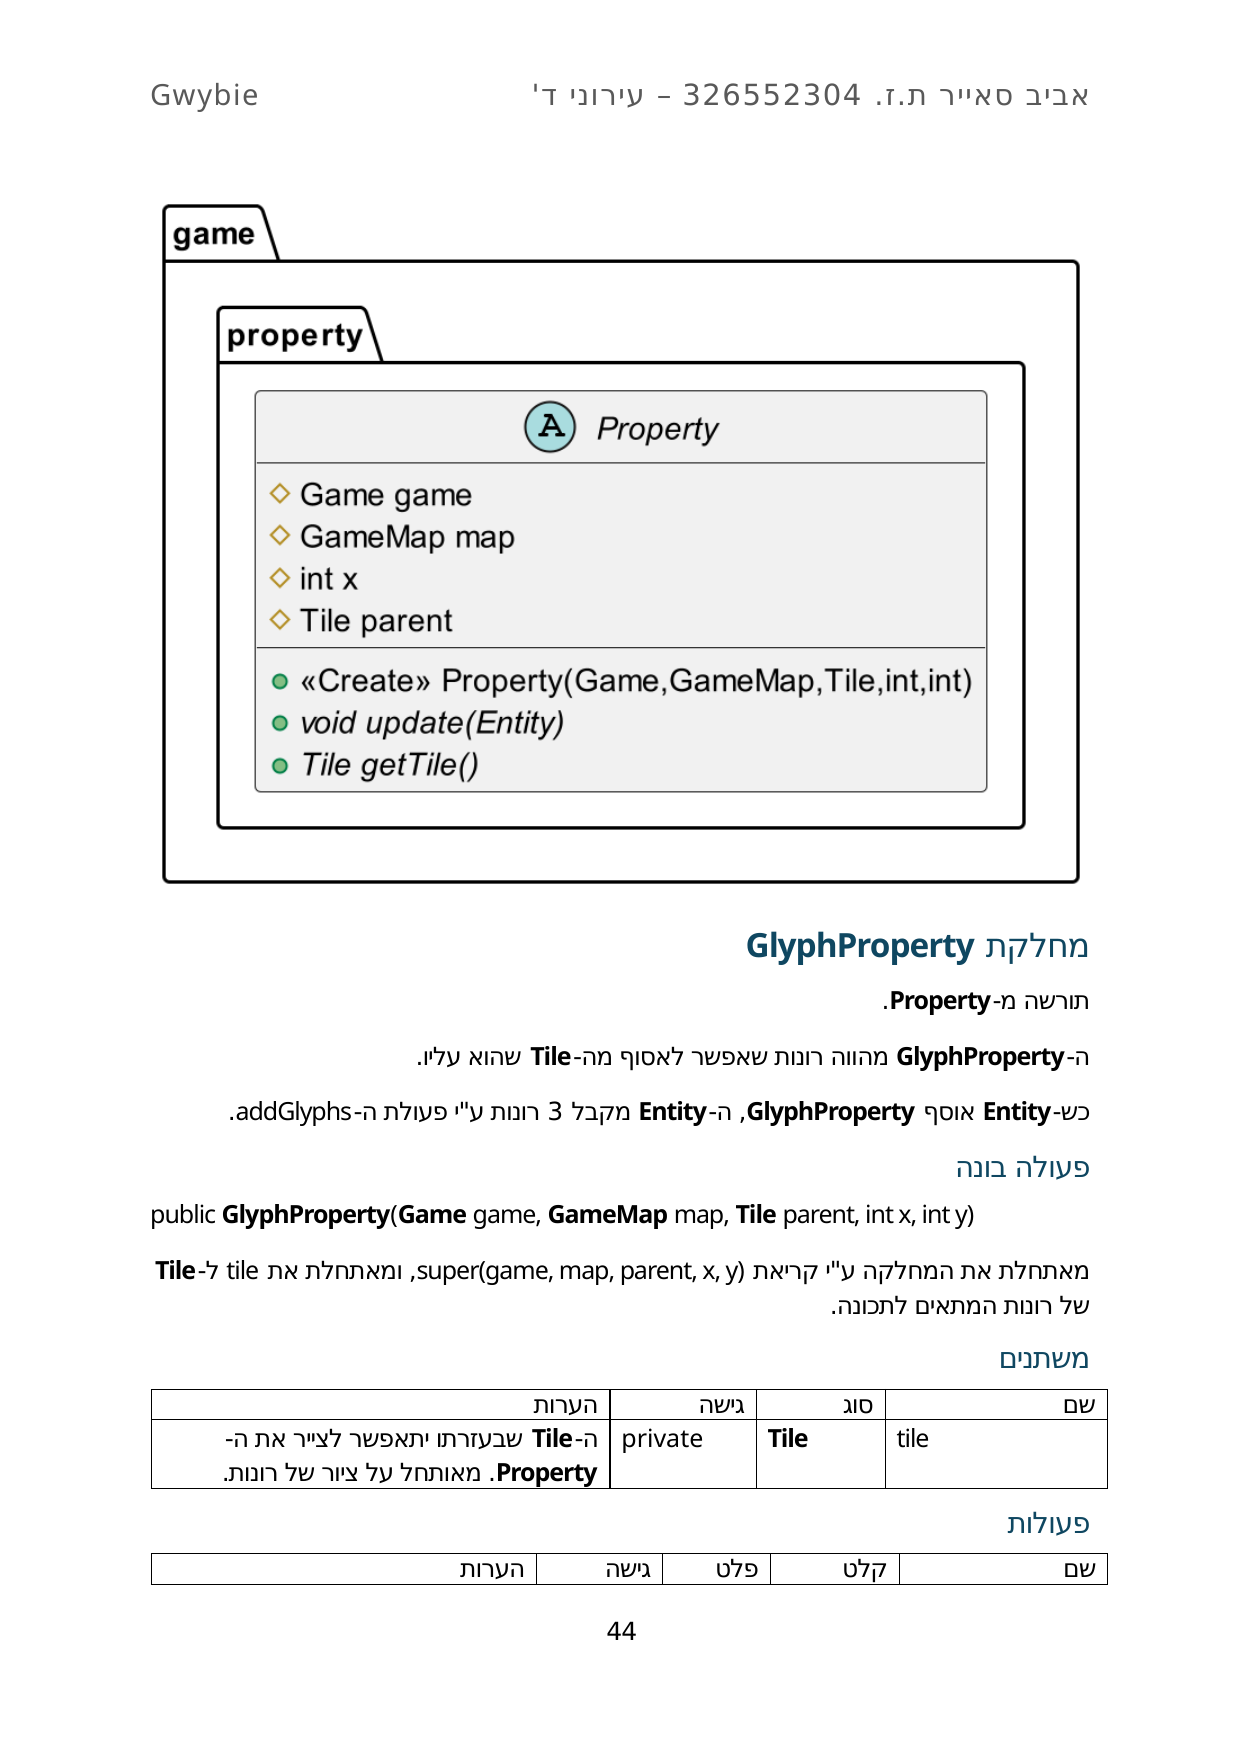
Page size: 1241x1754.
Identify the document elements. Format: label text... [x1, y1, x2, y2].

subtitle פעולה בונה [150, 1150, 1090, 1184]
table_header הערות [152, 1554, 536, 1583]
table_header שם [900, 1554, 1107, 1583]
table_header שם [886, 1390, 1107, 1419]
text תורשה מ-Property. [150, 982, 1090, 1016]
table_header גישה [537, 1554, 662, 1583]
table_cell tile [886, 1420, 1107, 1488]
text public GlyphProperty(Game game, GameMap map, Tile parent, int x, int y) [150, 1197, 1090, 1231]
text כש-Entity אוסף GlyphProperty, ה-Entity מקבל 3 רונות ע"י פעולת ה-addGlyphs. [150, 1094, 1090, 1128]
table_cell ה-Tile שבעזרתו יתאפשר לצייר את ה-Property. מאותחל על ציור של רונות. [152, 1420, 609, 1488]
table_cell private [611, 1420, 756, 1488]
subtitle משתנים [150, 1342, 1090, 1376]
subtitle מחלקת GlyphProperty [150, 895, 1090, 967]
text מאתחלת את המחלקה ע"י קריאת super(game, map, parent, x, y), ומאתחלת את tile ל-Tile של רונות המתאים לתכונה. [150, 1253, 1090, 1321]
table_cell Tile [757, 1420, 885, 1488]
text ה-GlyphProperty מהווה רונות שאפשר לאסוף מה-Tile שהוא עליו. [150, 1038, 1090, 1072]
picture [150, 192, 1091, 895]
table_header פלט [663, 1554, 770, 1583]
table_header גישה [611, 1390, 756, 1419]
table_header סוג [757, 1390, 885, 1419]
table_header הערות [152, 1390, 609, 1419]
table_header קלט [771, 1554, 899, 1583]
subtitle פעולות [150, 1506, 1090, 1540]
